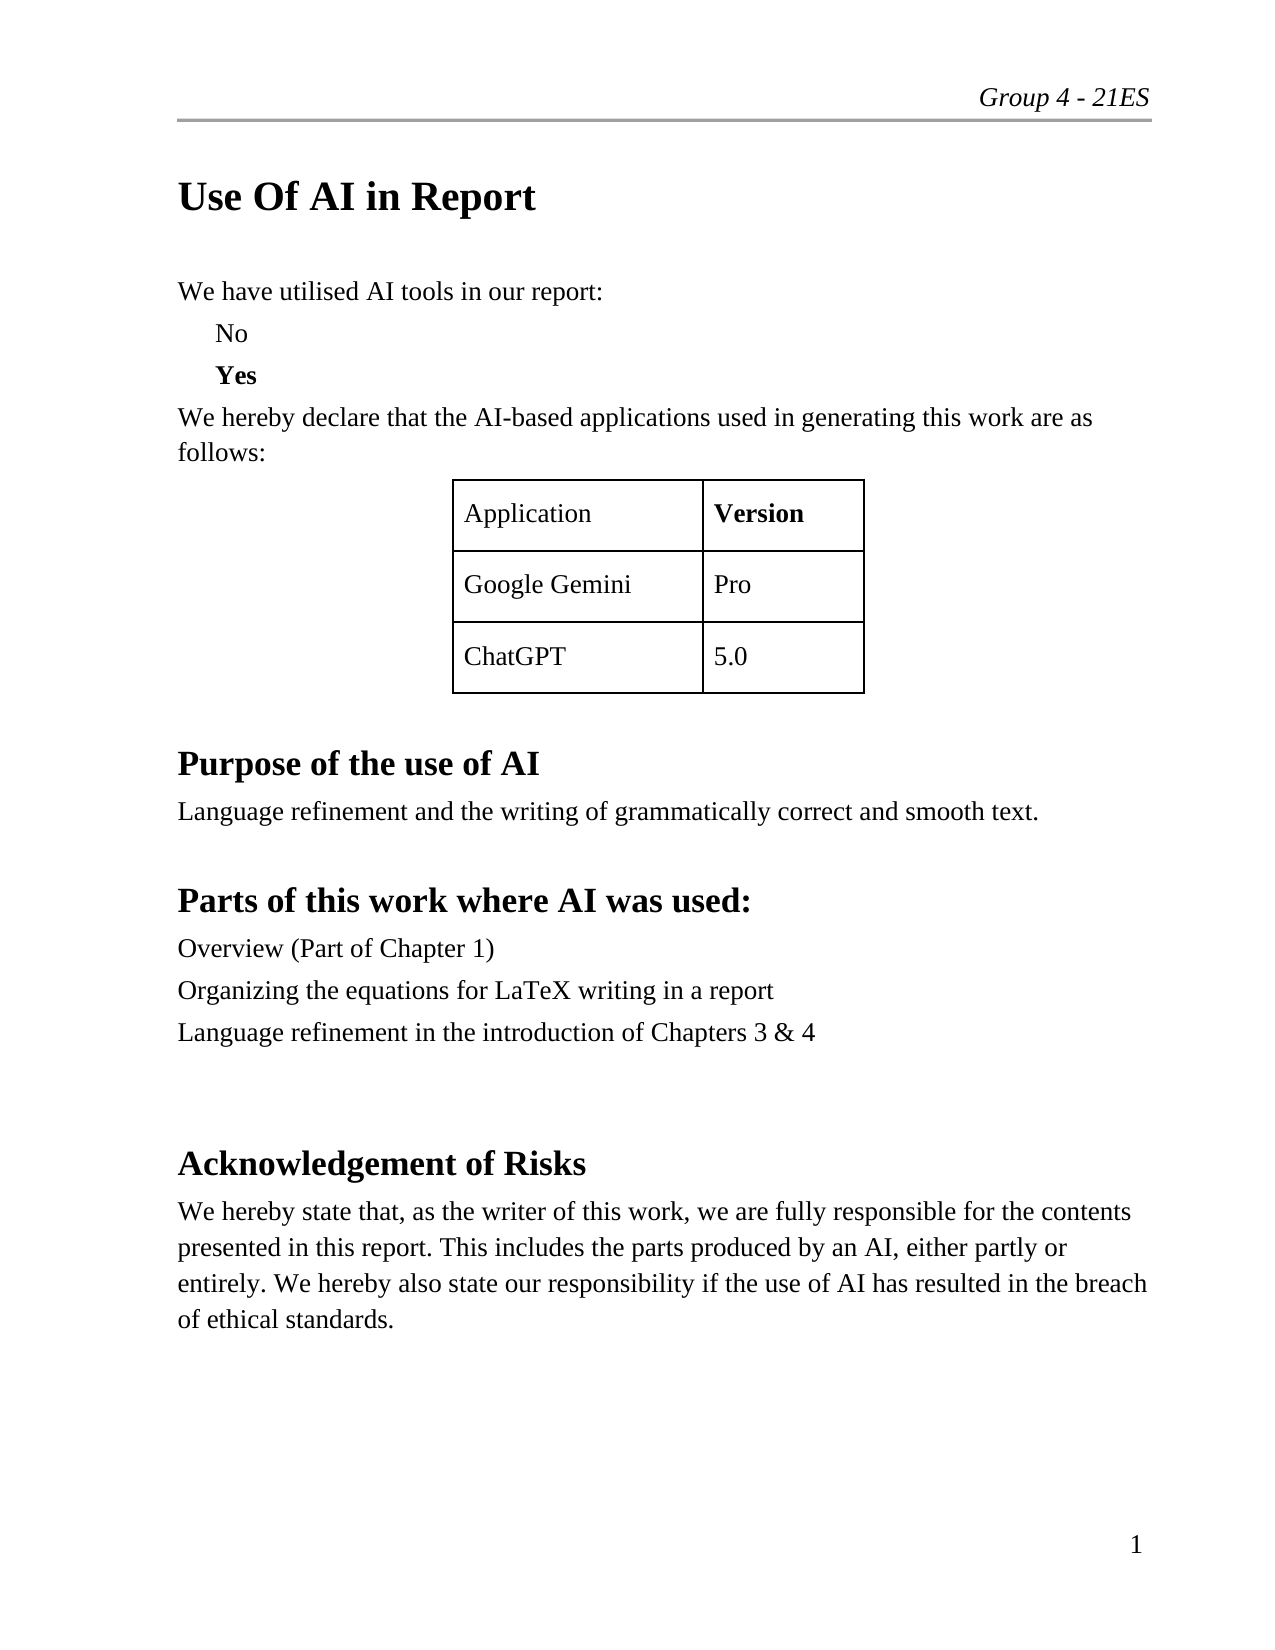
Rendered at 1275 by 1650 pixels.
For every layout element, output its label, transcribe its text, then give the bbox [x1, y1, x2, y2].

text Acknowledgement of Risks [177, 1142, 1152, 1183]
text Organizing the equations for LaTeX writing in a report [177, 974, 1152, 1006]
text Parts of this work where AI was used: [177, 879, 1152, 920]
list No [215, 317, 1152, 348]
text Language refinement and the writing of grammatically correct and smooth text. [177, 795, 1152, 827]
text We hereby state that, as the writer of this work, we are fully responsible for the contents presented in this report. This includes the parts produced by an AI, either partly or entirely. We hereby also state our responsibility if the use of AI has resulted in the breach of ethical standards. [177, 1196, 1152, 1334]
text Overview (Part of Chapter 1) [177, 932, 1152, 964]
list Yes [215, 359, 1152, 390]
text We have utilised AI tools in our report: [177, 275, 1152, 306]
text Use Of AI in Report [177, 172, 1152, 219]
text Language refinement in the introduction of Chapters 3 & 4 [177, 1016, 1152, 1048]
text Purpose of the use of AI [177, 742, 1152, 783]
text We hereby declare that the AI-based applications used in generating this work are as follows: [177, 401, 1152, 468]
